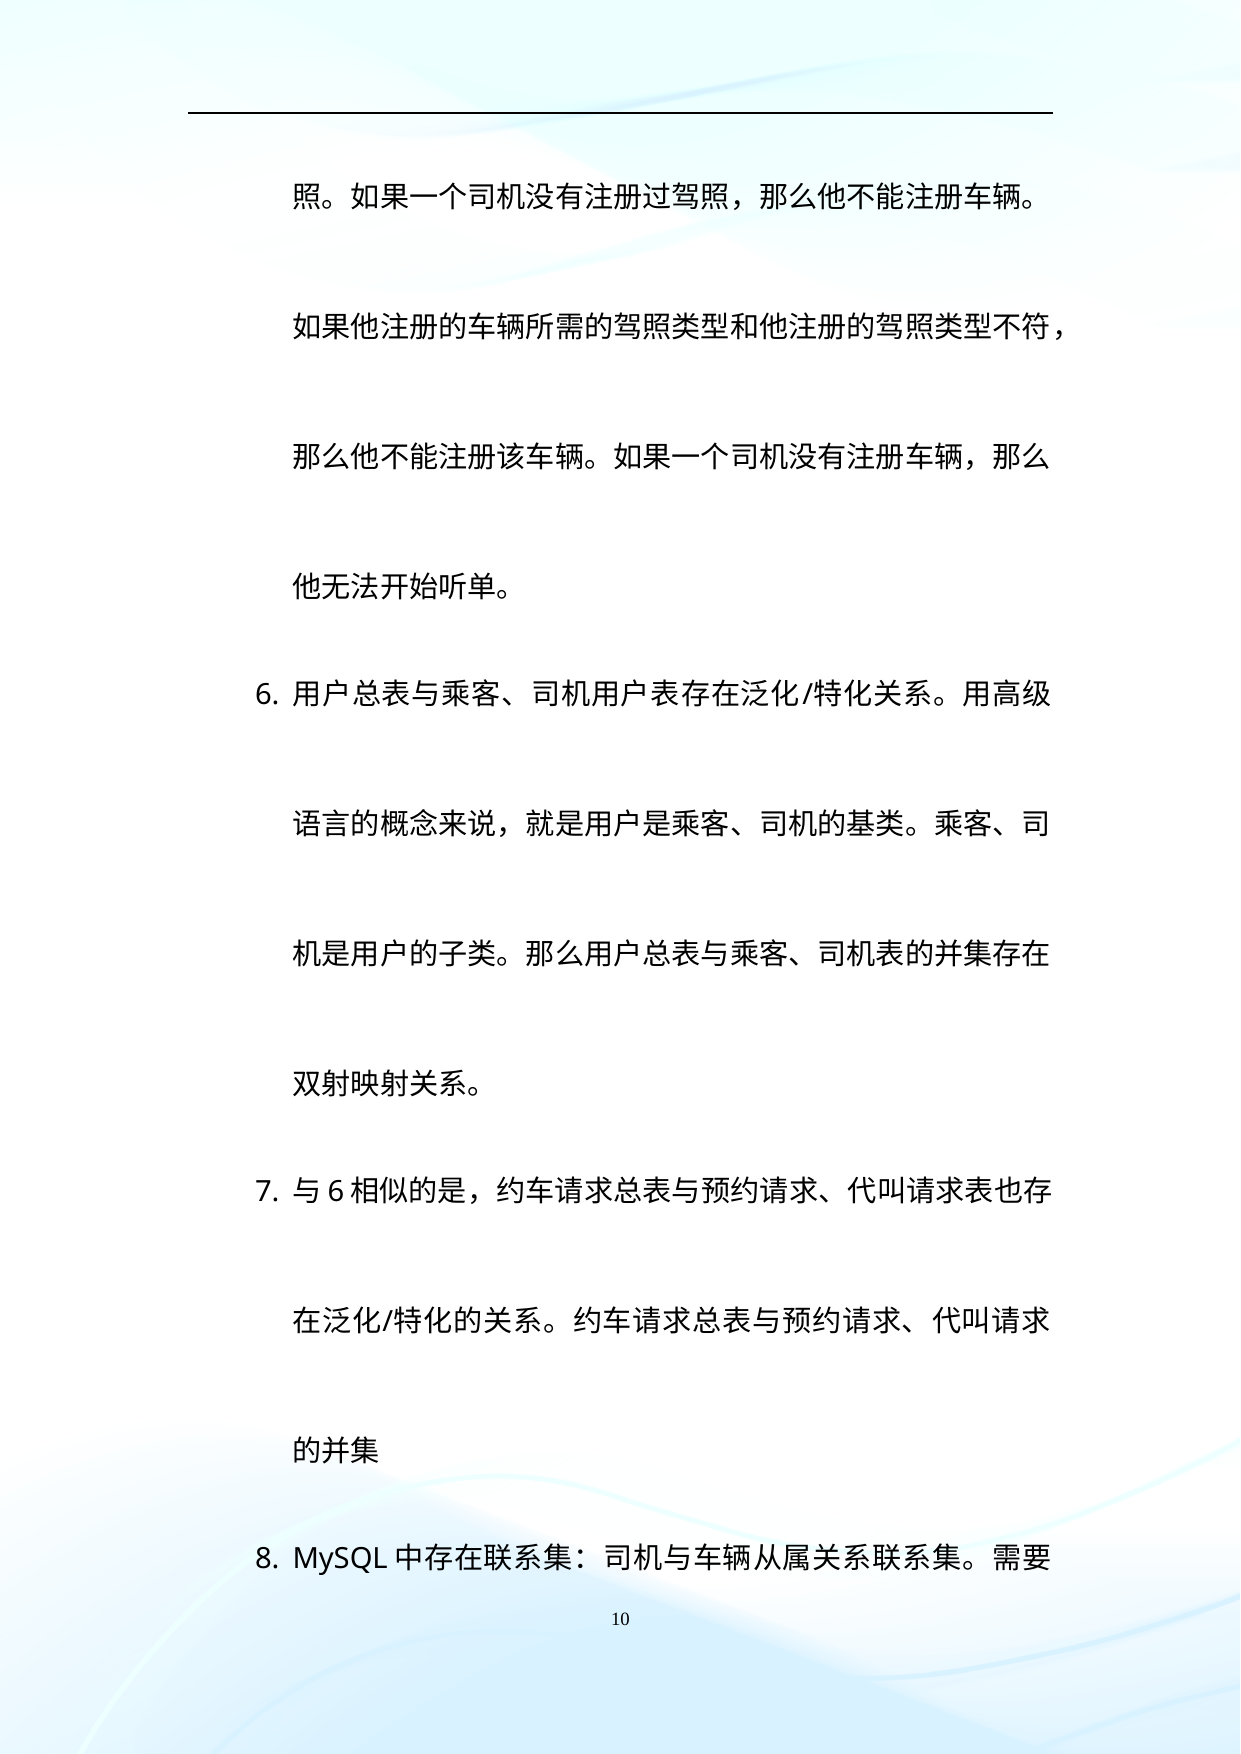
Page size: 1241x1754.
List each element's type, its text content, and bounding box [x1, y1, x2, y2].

list 用户总表与乘客、司机用户表存在泛化/特化关系。用高级语言的概念来说，就是用户是乘客、司机的基类。乘客、司机是用户的子类。那么用户总表与乘客、司机表的并集存在双射映射关系。 [255, 659, 1053, 1114]
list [255, 162, 1053, 617]
list 与6相似的是，约车请求总表与预约请求、代叫请求表也存在泛化/特化的关系。约车请求总表与预约请求、代叫请求的并集 [255, 1157, 1053, 1482]
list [255, 1524, 1053, 1589]
